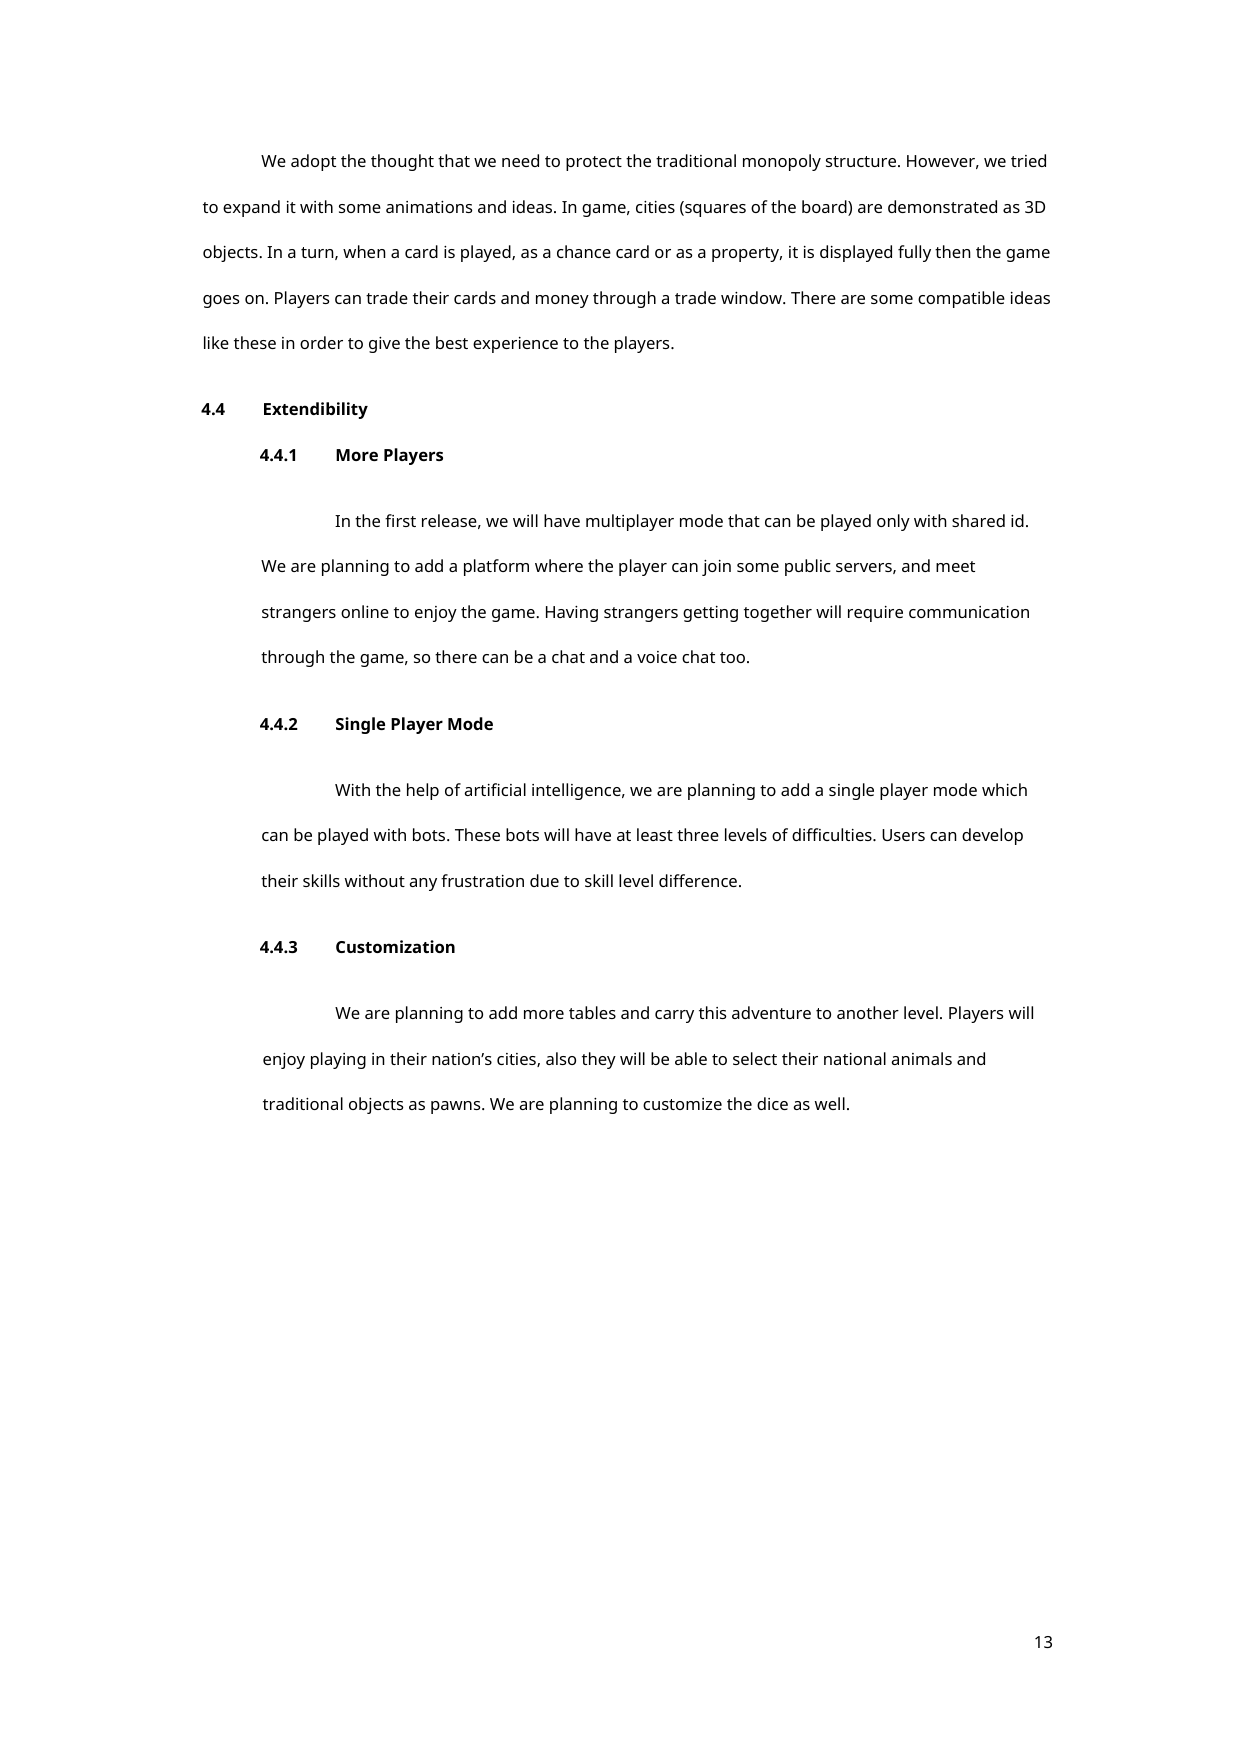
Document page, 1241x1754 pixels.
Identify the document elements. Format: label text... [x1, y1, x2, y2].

list More Players [298, 443, 1053, 466]
text In the first release, we will have multiplayer mode that can be played only with shared id. We are planning to add a platform where the player can join some public servers, and meet strangers online to enjoy the game. Having strangers getting together will require communication through the game, so there can be a chat and a voice chat too. [261, 509, 1053, 668]
list Extendibility [225, 398, 1053, 421]
list Customization [298, 935, 1053, 958]
text With the help of artificial intelligence, we are planning to add a single player mode which can be played with bots. These bots will have at least three levels of difficulties. Users can develop their skills without any frustration due to skill level difference. [261, 778, 1053, 892]
text We adopt the thought that we need to protect the traditional monopoly structure. However, we tried to expand it with some animations and ideas. In game, cities (squares of the board) are demonstrated as 3D objects. In a turn, when a card is played, as a chance card or as a property, it is displayed fully then the game goes on. Players can trade their cards and money through a trade window. There are some compatible ideas like these in order to give the best experience to the players. [202, 150, 1053, 354]
text We are planning to add more tables and carry this adventure to another level. Players will enjoy playing in their nation’s cities, also they will be able to select their national animals and traditional objects as pawns. We are planning to customize the dice as well. [262, 1002, 1053, 1115]
list Single Player Mode [298, 712, 1053, 735]
